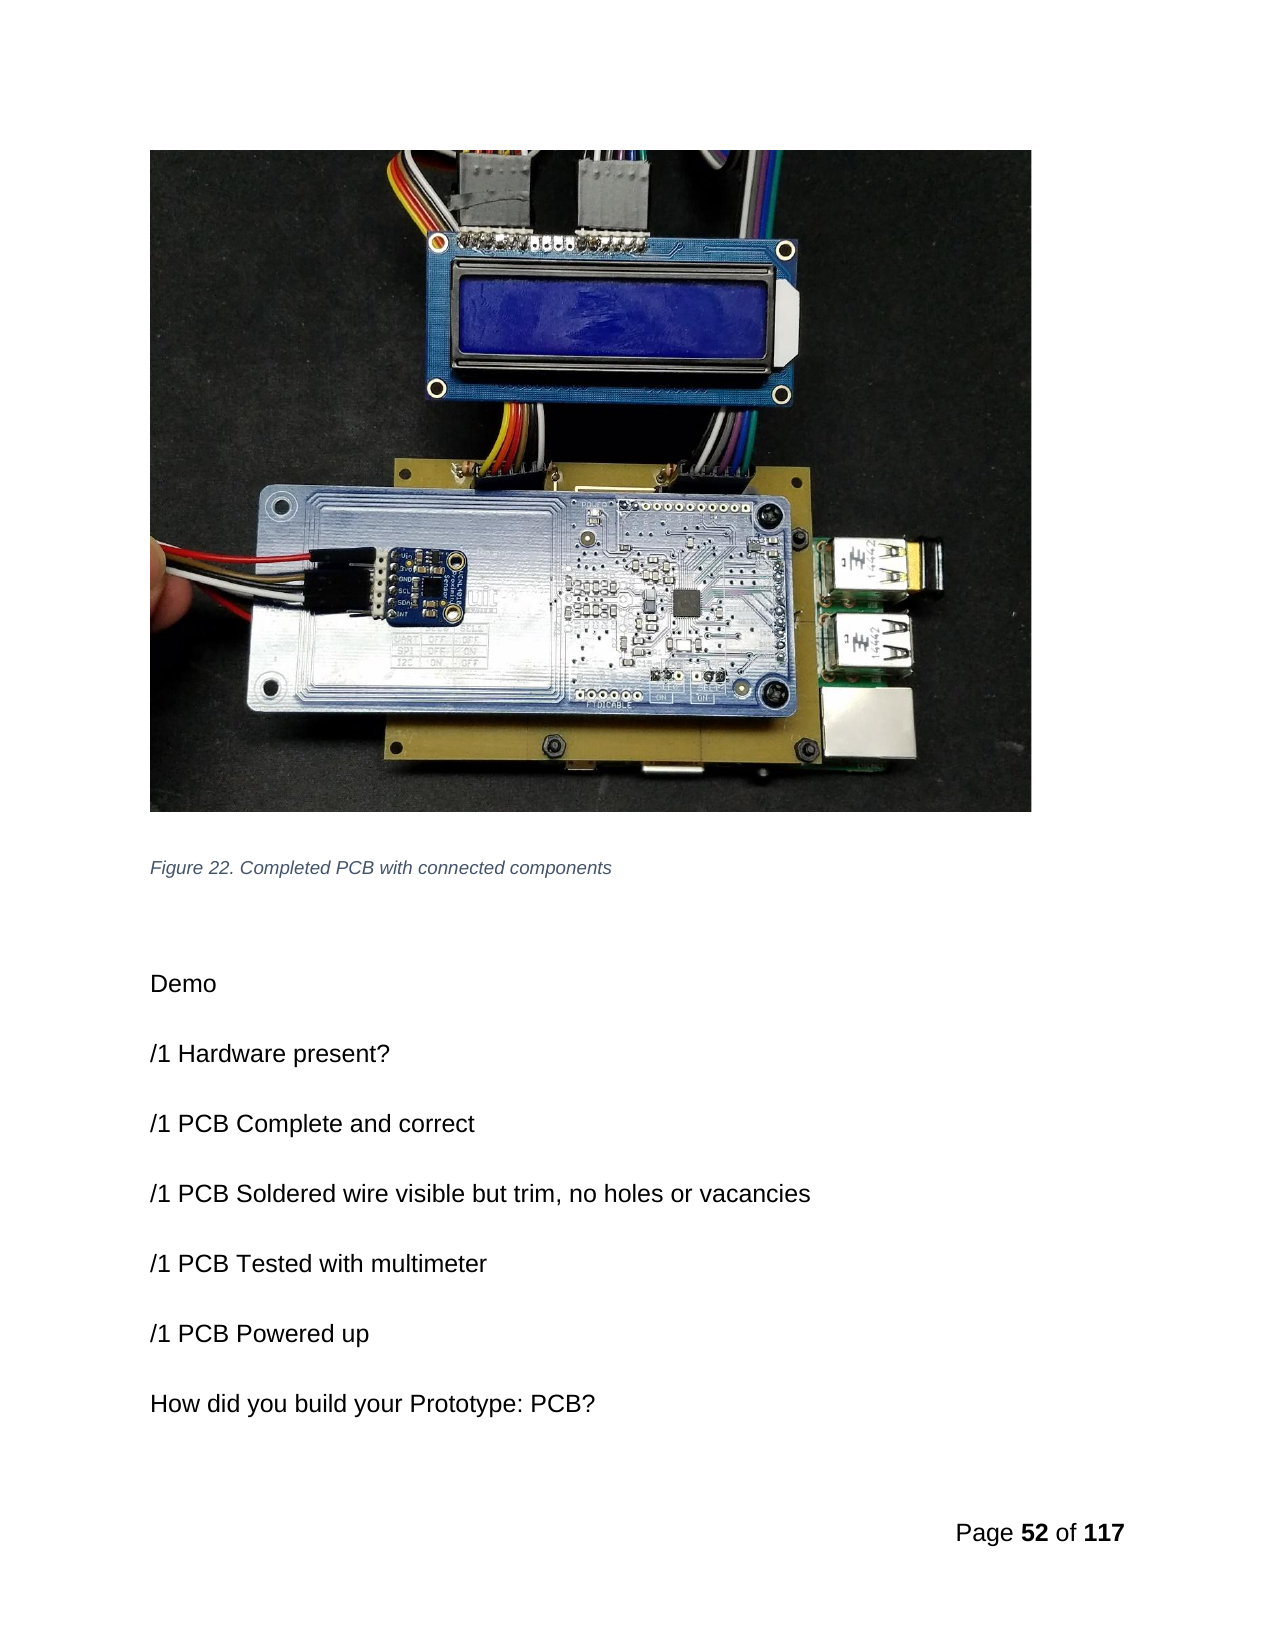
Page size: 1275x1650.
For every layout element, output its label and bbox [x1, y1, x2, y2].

picture [150, 150, 1032, 812]
